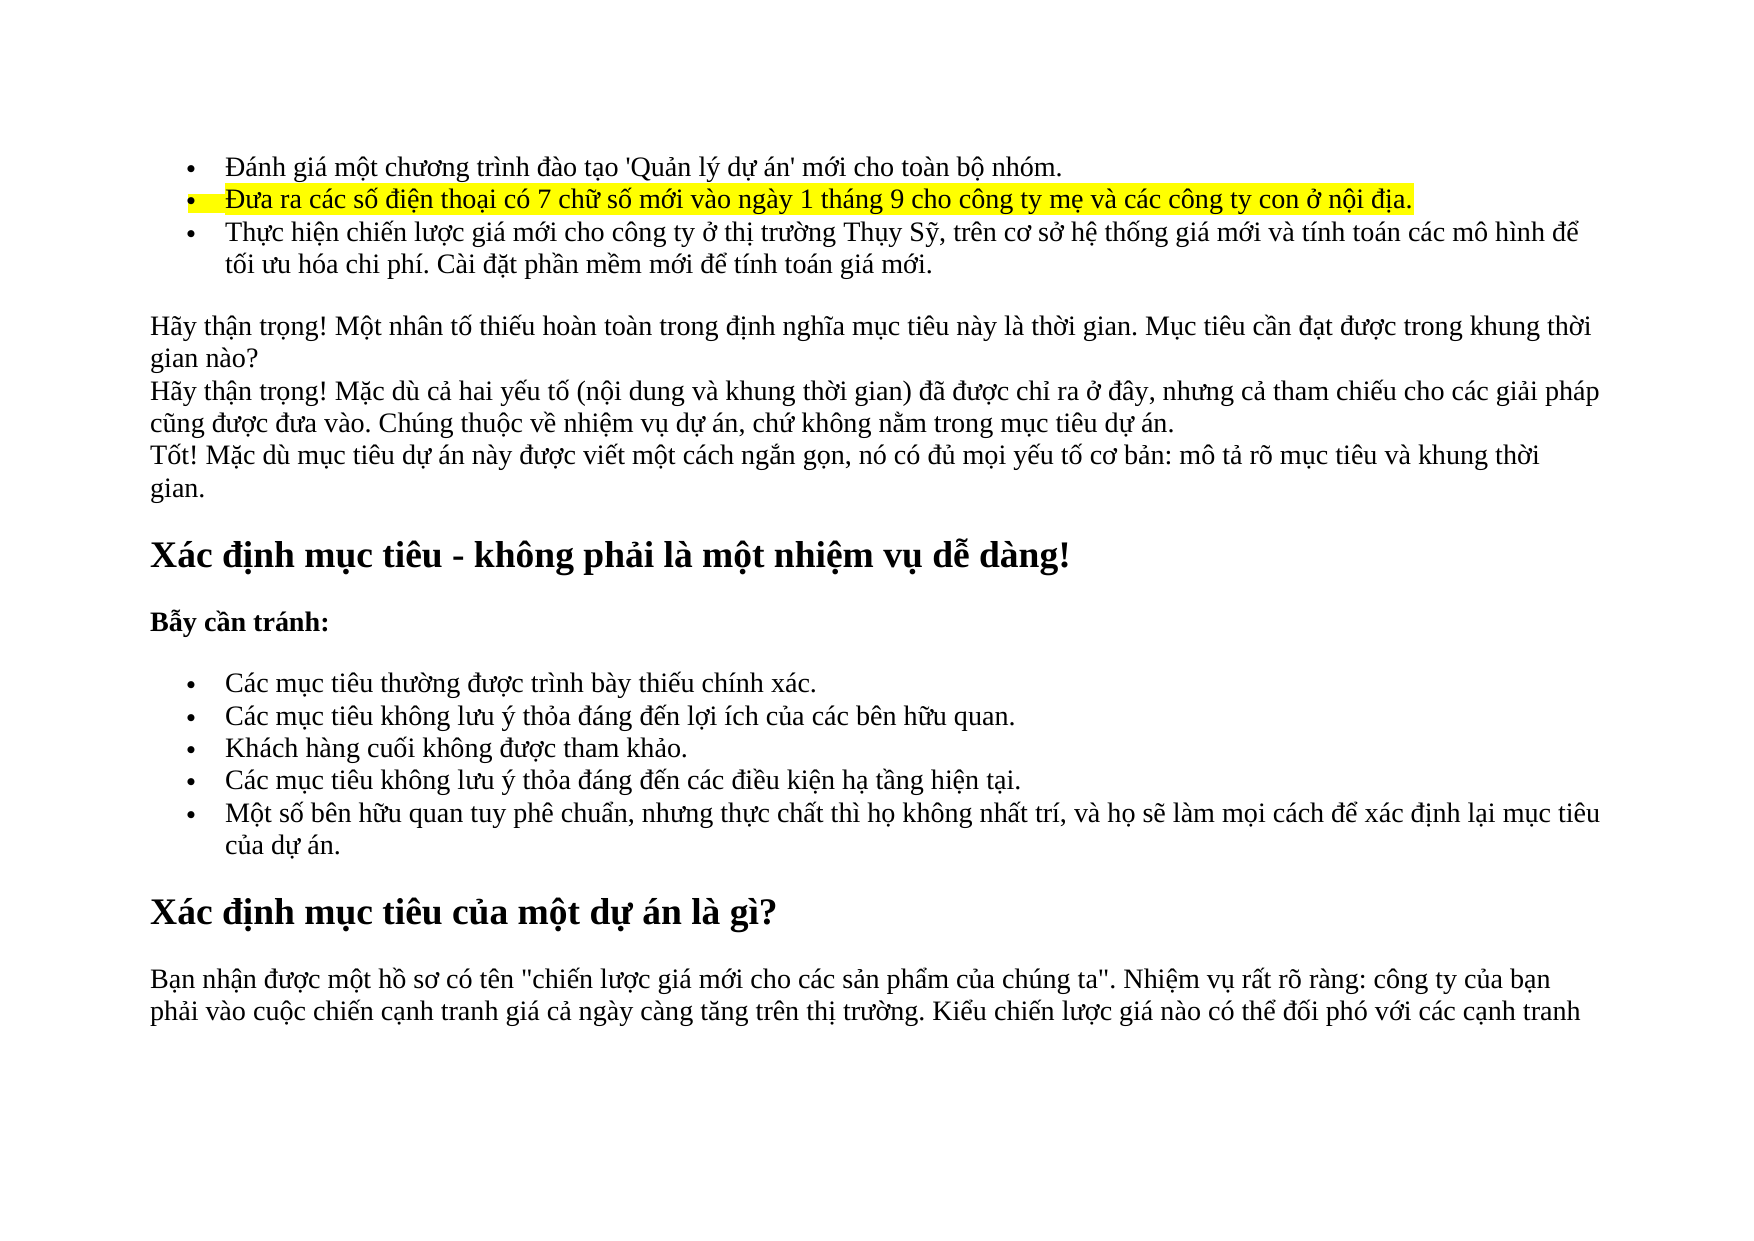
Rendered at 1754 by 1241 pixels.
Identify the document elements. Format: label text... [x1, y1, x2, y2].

list Các mục tiêu không lưu ý thỏa đáng đến lợi ích của các bên hữu quan. [187, 698, 1604, 731]
list Các mục tiêu thường được trình bày thiếu chính xác. [187, 666, 1604, 698]
subtitle Xác định mục tiêu - không phải là một nhiệm vụ dễ dàng! [150, 532, 1604, 575]
subtitle Xác định mục tiêu của một dự án là gì? [150, 890, 1604, 933]
list Một số bên hữu quan tuy phê chuẩn, nhưng thực chất thì họ không nhất trí, và họ sẽ làm mọi cách để xác định lại mục tiêu của dự án. [187, 796, 1604, 861]
text Tốt! Mặc dù mục tiêu dự án này được viết một cách ngắn gọn, nó có đủ mọi yếu tố cơ bản: mô tả rõ mục tiêu và khung thời gian. [150, 438, 1604, 503]
list Đánh giá một chương trình đào tạo 'Quản lý dự án' mới cho toàn bộ nhóm. [187, 150, 1604, 182]
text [150, 962, 1604, 1027]
list Khách hàng cuối không được tham khảo. [187, 731, 1604, 763]
text Hãy thận trọng! Một nhân tố thiếu hoàn toàn trong định nghĩa mục tiêu này là thời gian. Mục tiêu cần đạt được trong khung thời gian nào? [150, 309, 1604, 373]
subtitle Bẫy cần tránh: [150, 604, 1604, 637]
list Các mục tiêu không lưu ý thỏa đáng đến các điều kiện hạ tầng hiện tại. [187, 763, 1604, 796]
list Thực hiện chiến lược giá mới cho công ty ở thị trường Thụy Sỹ, trên cơ sở hệ thống giá mới và tính toán các mô hình để tối ưu hóa chi phí. Cài đặt phần mềm mới để tính toán giá mới. [187, 215, 1604, 279]
text Hãy thận trọng! Mặc dù cả hai yếu tố (nội dung và khung thời gian) đã được chỉ ra ở đây, nhưng cả tham chiếu cho các giải pháp cũng được đưa vào. Chúng thuộc về nhiệm vụ dự án, chứ không nằm trong mục tiêu dự án. [150, 373, 1604, 438]
list Đưa ra các số điện thoại có 7 chữ số mới vào ngày 1 tháng 9 cho công ty mẹ và các công ty con ở nội địa. [187, 182, 1604, 215]
